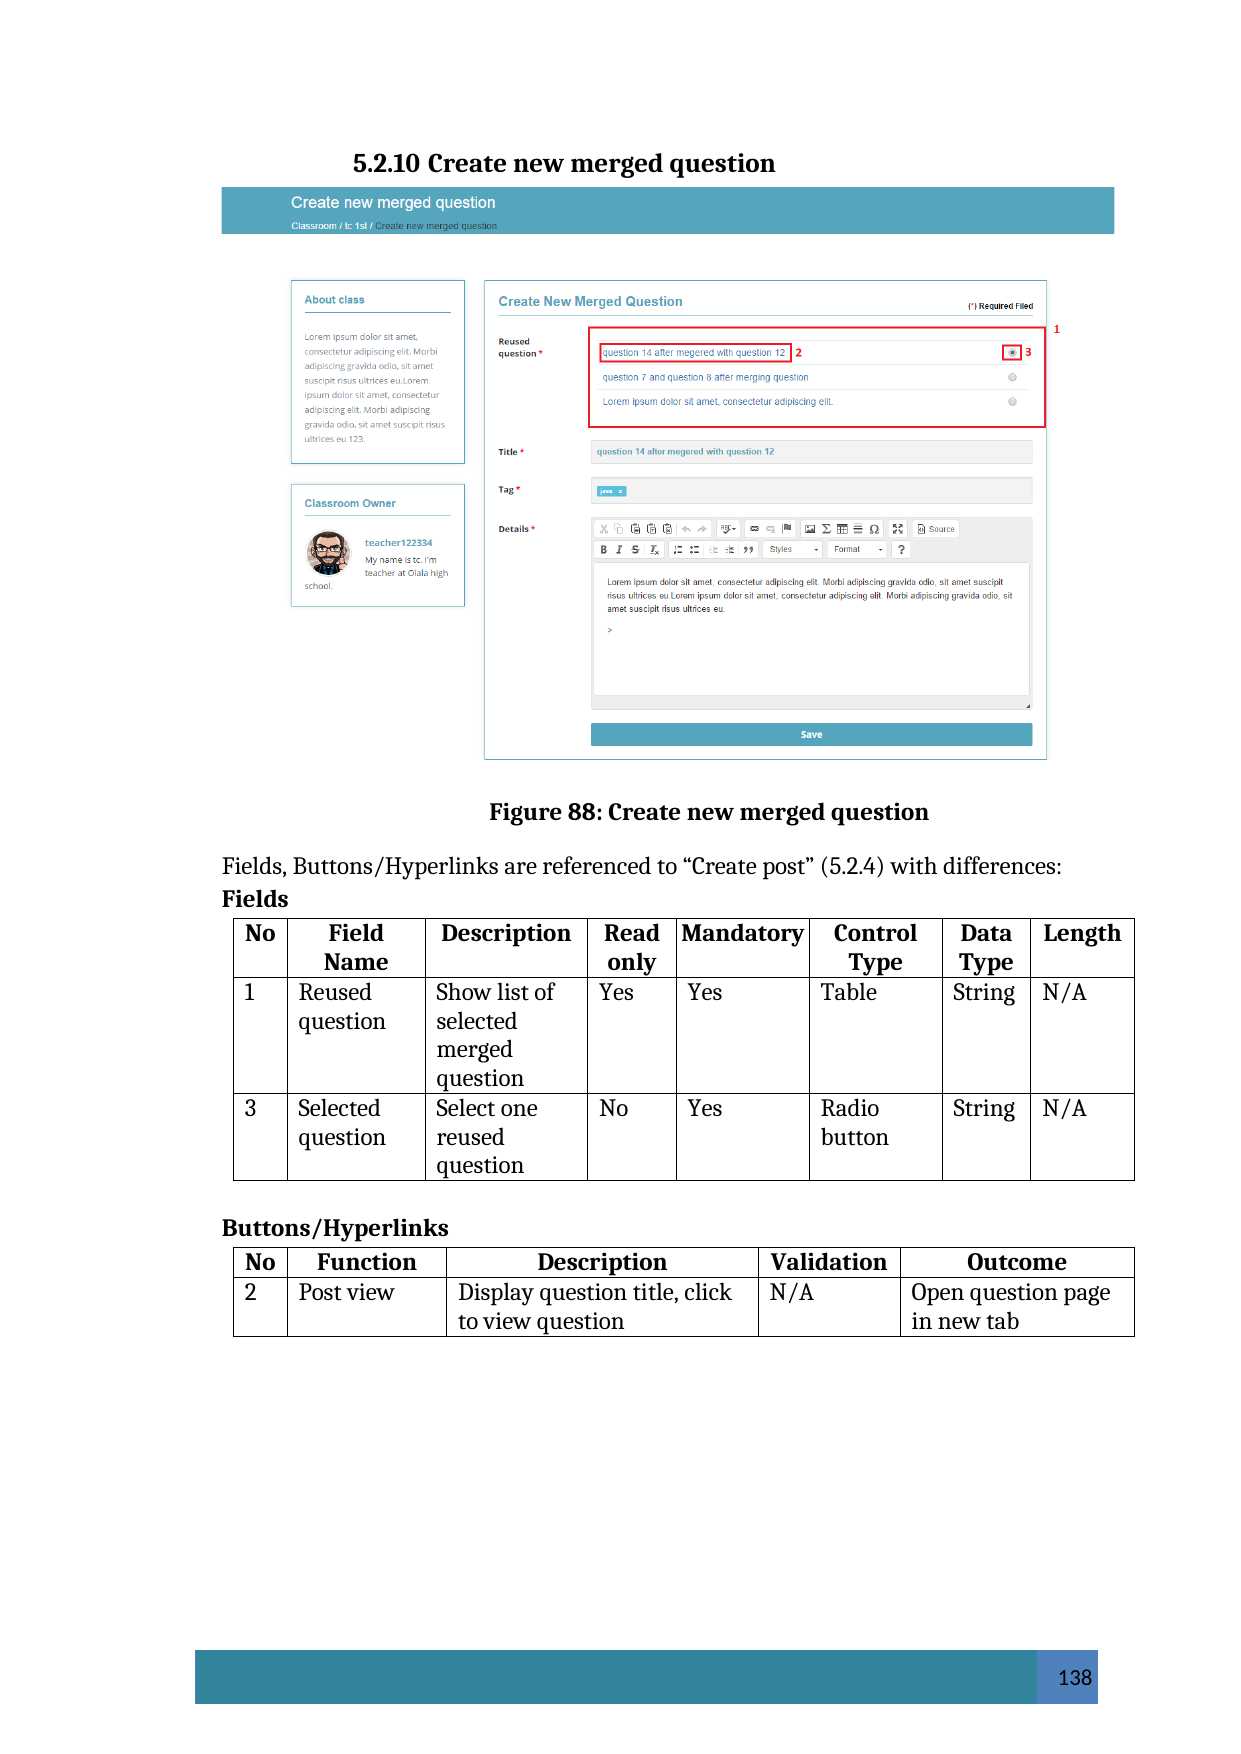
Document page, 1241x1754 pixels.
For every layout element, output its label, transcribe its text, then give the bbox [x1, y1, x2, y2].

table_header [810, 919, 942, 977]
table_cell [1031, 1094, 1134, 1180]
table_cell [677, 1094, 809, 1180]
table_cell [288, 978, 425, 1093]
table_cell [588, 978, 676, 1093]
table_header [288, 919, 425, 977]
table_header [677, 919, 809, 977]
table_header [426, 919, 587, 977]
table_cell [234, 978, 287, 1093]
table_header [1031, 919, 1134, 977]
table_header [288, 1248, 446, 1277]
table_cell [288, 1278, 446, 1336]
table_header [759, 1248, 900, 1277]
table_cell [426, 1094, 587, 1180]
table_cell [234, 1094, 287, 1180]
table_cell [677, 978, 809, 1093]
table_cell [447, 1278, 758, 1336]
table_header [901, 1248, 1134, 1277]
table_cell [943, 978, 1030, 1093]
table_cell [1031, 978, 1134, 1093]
text Fields [222, 885, 1122, 914]
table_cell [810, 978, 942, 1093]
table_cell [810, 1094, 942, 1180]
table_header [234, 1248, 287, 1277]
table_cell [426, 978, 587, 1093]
text Fields, Buttons/Hyperlinks are referenced to “Create post” (5.2.4) with differences: [222, 852, 1122, 881]
picture [221, 187, 1115, 774]
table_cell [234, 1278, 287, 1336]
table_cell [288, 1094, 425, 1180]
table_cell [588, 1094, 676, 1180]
text Buttons/Hyperlinks [222, 1214, 1122, 1243]
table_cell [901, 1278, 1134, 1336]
text Figure 88: Create new merged question [222, 798, 1122, 827]
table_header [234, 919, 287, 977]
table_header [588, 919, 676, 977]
subtitle Create new merged question [353, 148, 1122, 179]
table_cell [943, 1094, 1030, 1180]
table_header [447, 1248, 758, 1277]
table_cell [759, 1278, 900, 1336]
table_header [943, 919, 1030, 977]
